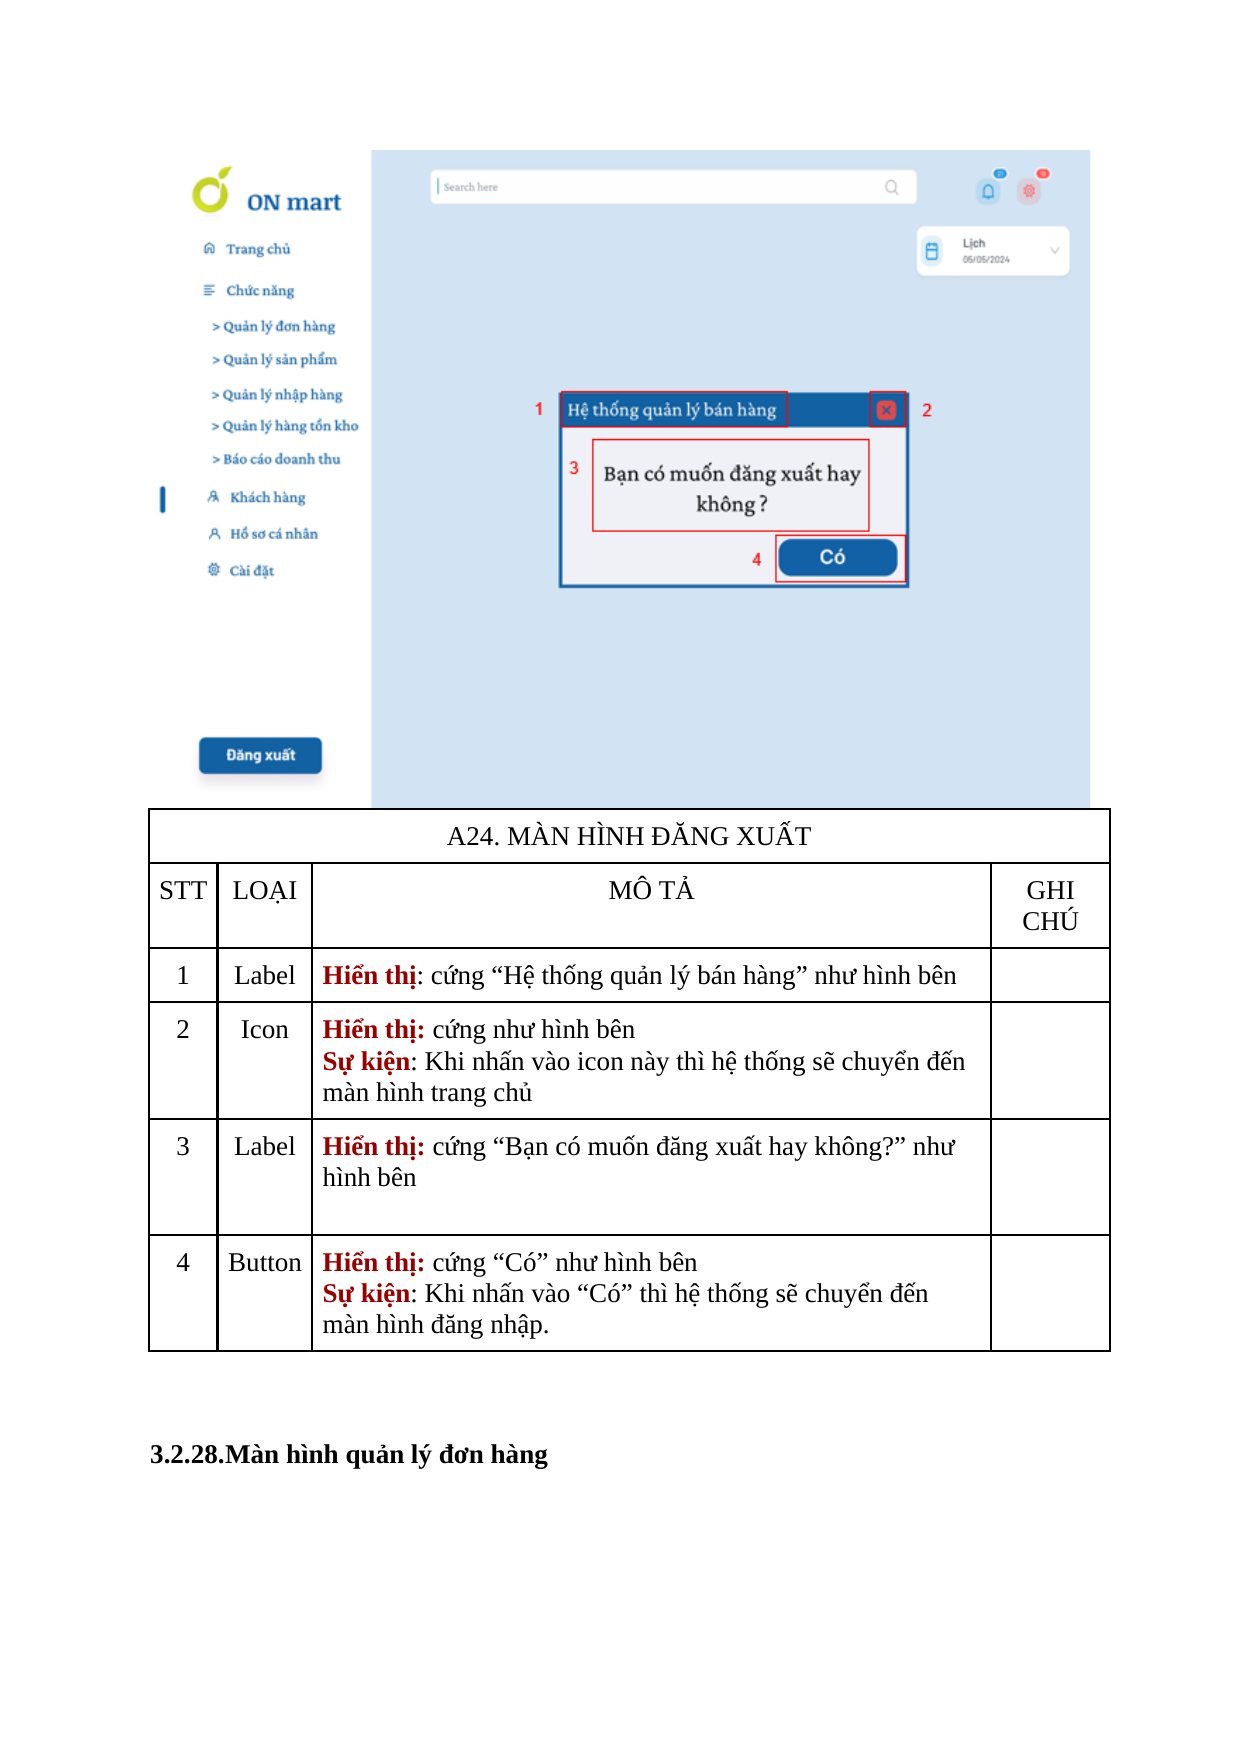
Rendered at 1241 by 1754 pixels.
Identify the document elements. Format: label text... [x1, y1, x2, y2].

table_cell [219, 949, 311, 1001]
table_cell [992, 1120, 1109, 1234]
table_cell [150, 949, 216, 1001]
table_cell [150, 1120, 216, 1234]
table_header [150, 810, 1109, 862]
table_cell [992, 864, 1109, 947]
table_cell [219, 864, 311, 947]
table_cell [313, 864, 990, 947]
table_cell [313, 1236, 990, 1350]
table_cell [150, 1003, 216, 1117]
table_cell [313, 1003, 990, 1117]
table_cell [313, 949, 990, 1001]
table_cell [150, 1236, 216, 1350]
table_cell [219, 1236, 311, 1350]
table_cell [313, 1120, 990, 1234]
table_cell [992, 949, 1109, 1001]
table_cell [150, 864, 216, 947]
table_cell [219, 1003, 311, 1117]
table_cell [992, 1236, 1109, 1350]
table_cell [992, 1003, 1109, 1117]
list Màn hình quản lý đơn hàng [150, 1438, 1090, 1469]
picture [150, 150, 1091, 808]
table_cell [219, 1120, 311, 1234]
